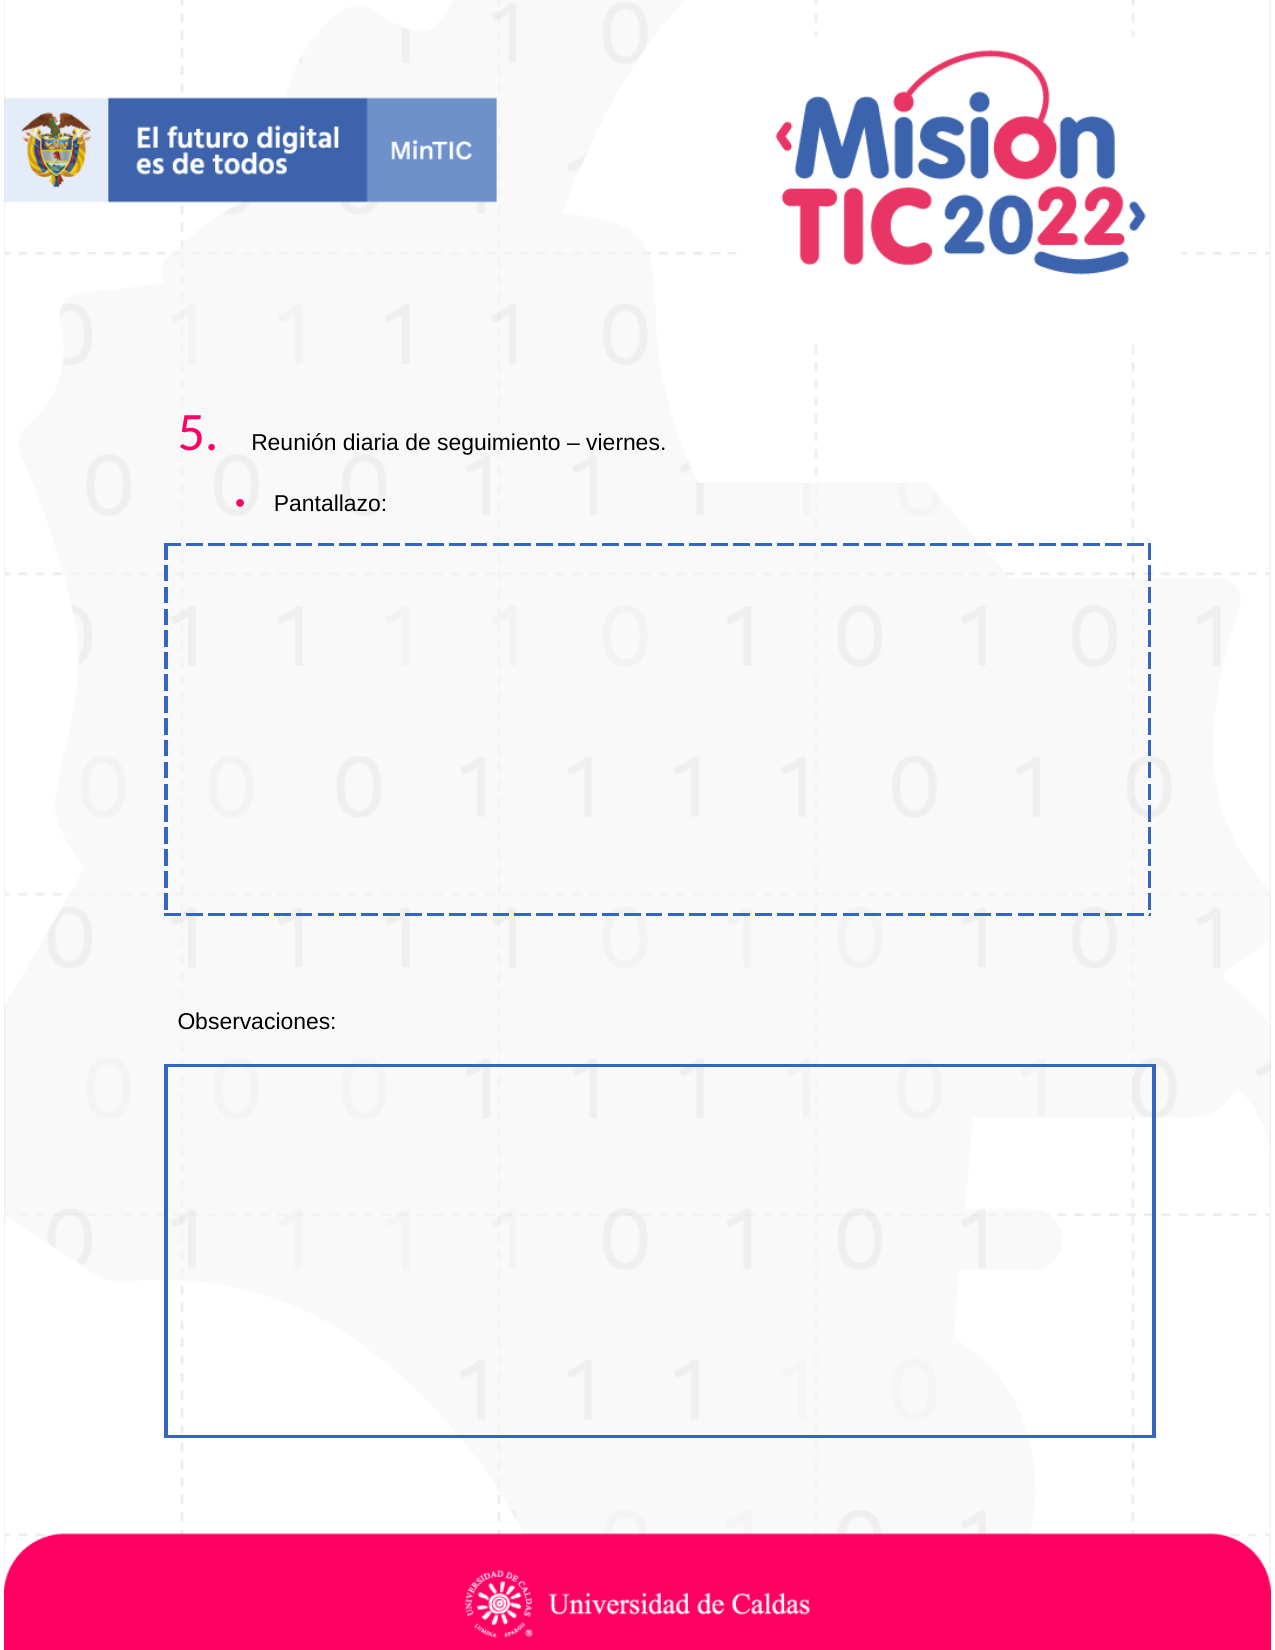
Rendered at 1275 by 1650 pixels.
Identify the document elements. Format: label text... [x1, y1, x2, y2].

text Observaciones: [177, 1008, 1098, 1034]
picture [4, 0, 1271, 1650]
list Reunión diaria de seguimiento – viernes. [177, 398, 1098, 464]
table_header [168, 1067, 1152, 1435]
list Pantallazo: [236, 490, 1098, 516]
table_header [166, 543, 1149, 913]
